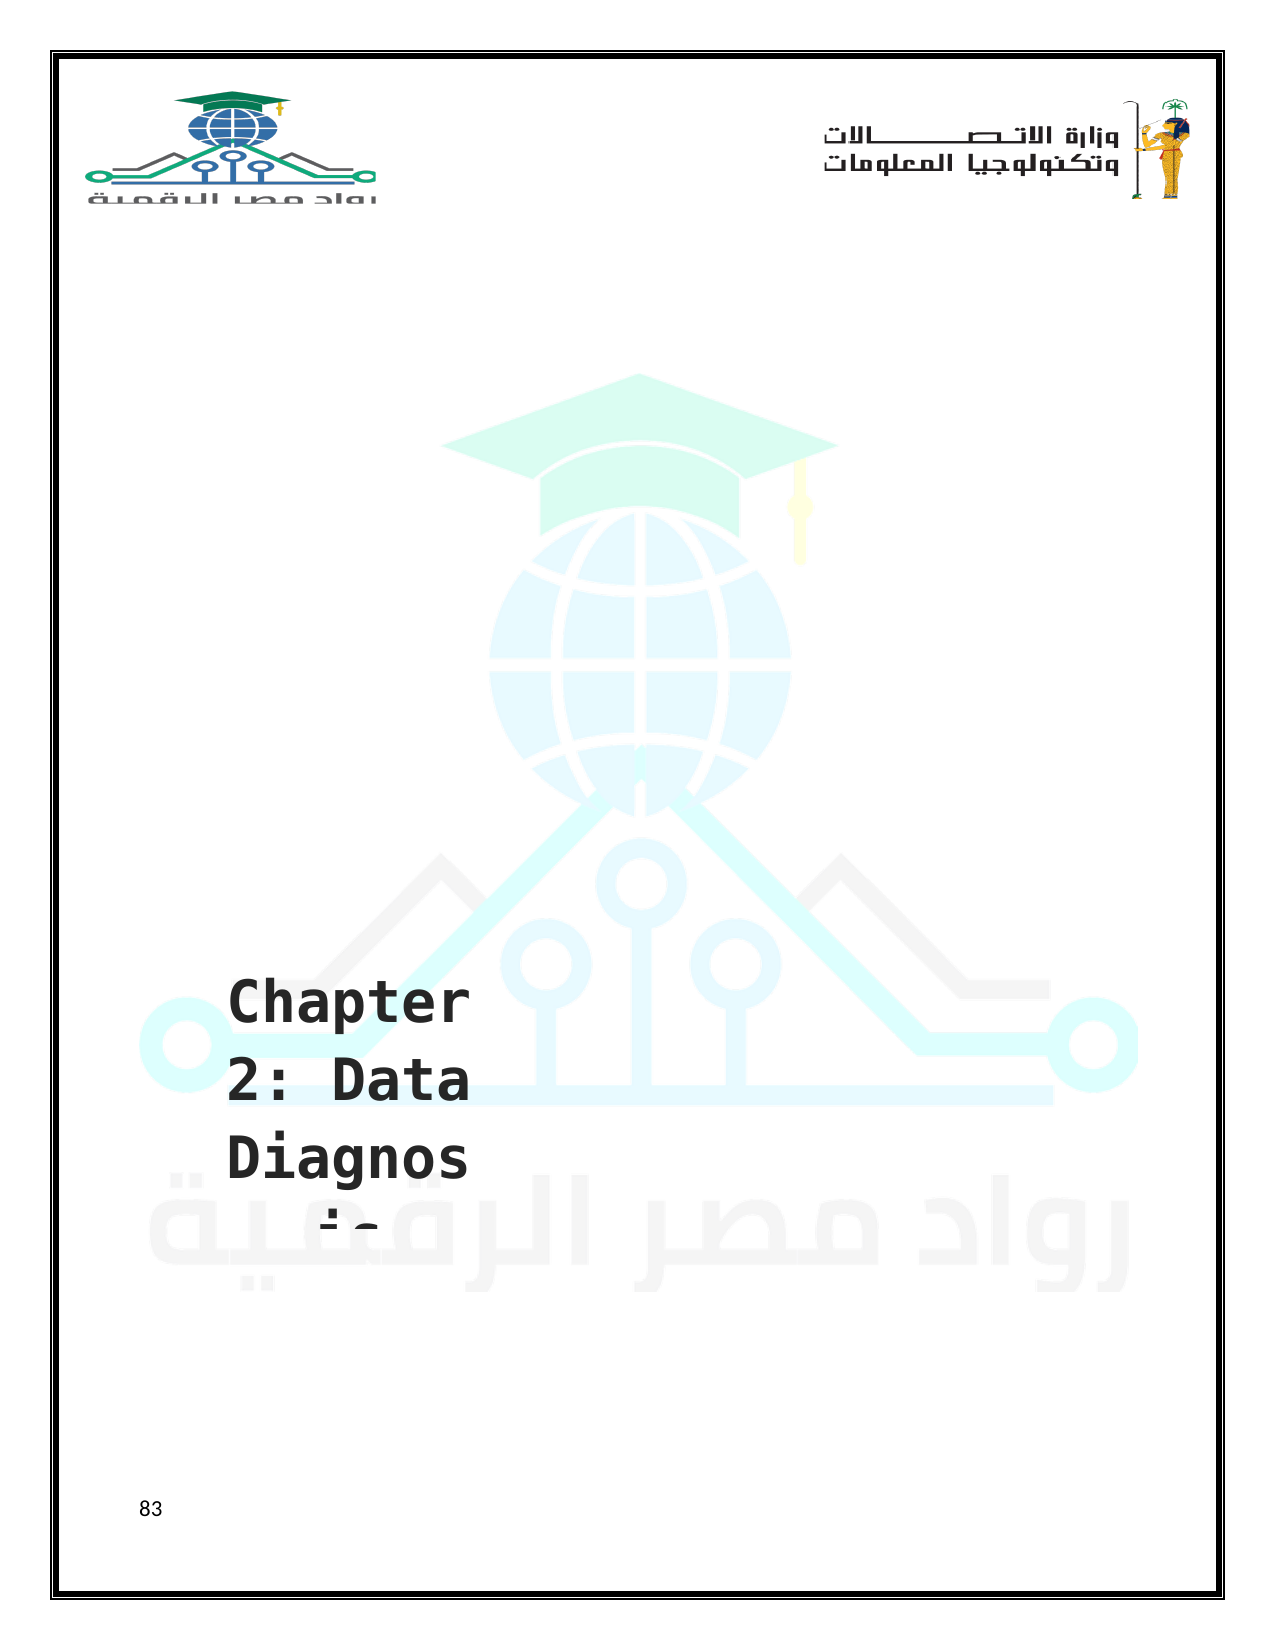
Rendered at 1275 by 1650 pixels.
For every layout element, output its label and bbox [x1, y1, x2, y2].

picture [823, 98, 1189, 199]
picture [85, 91, 376, 204]
